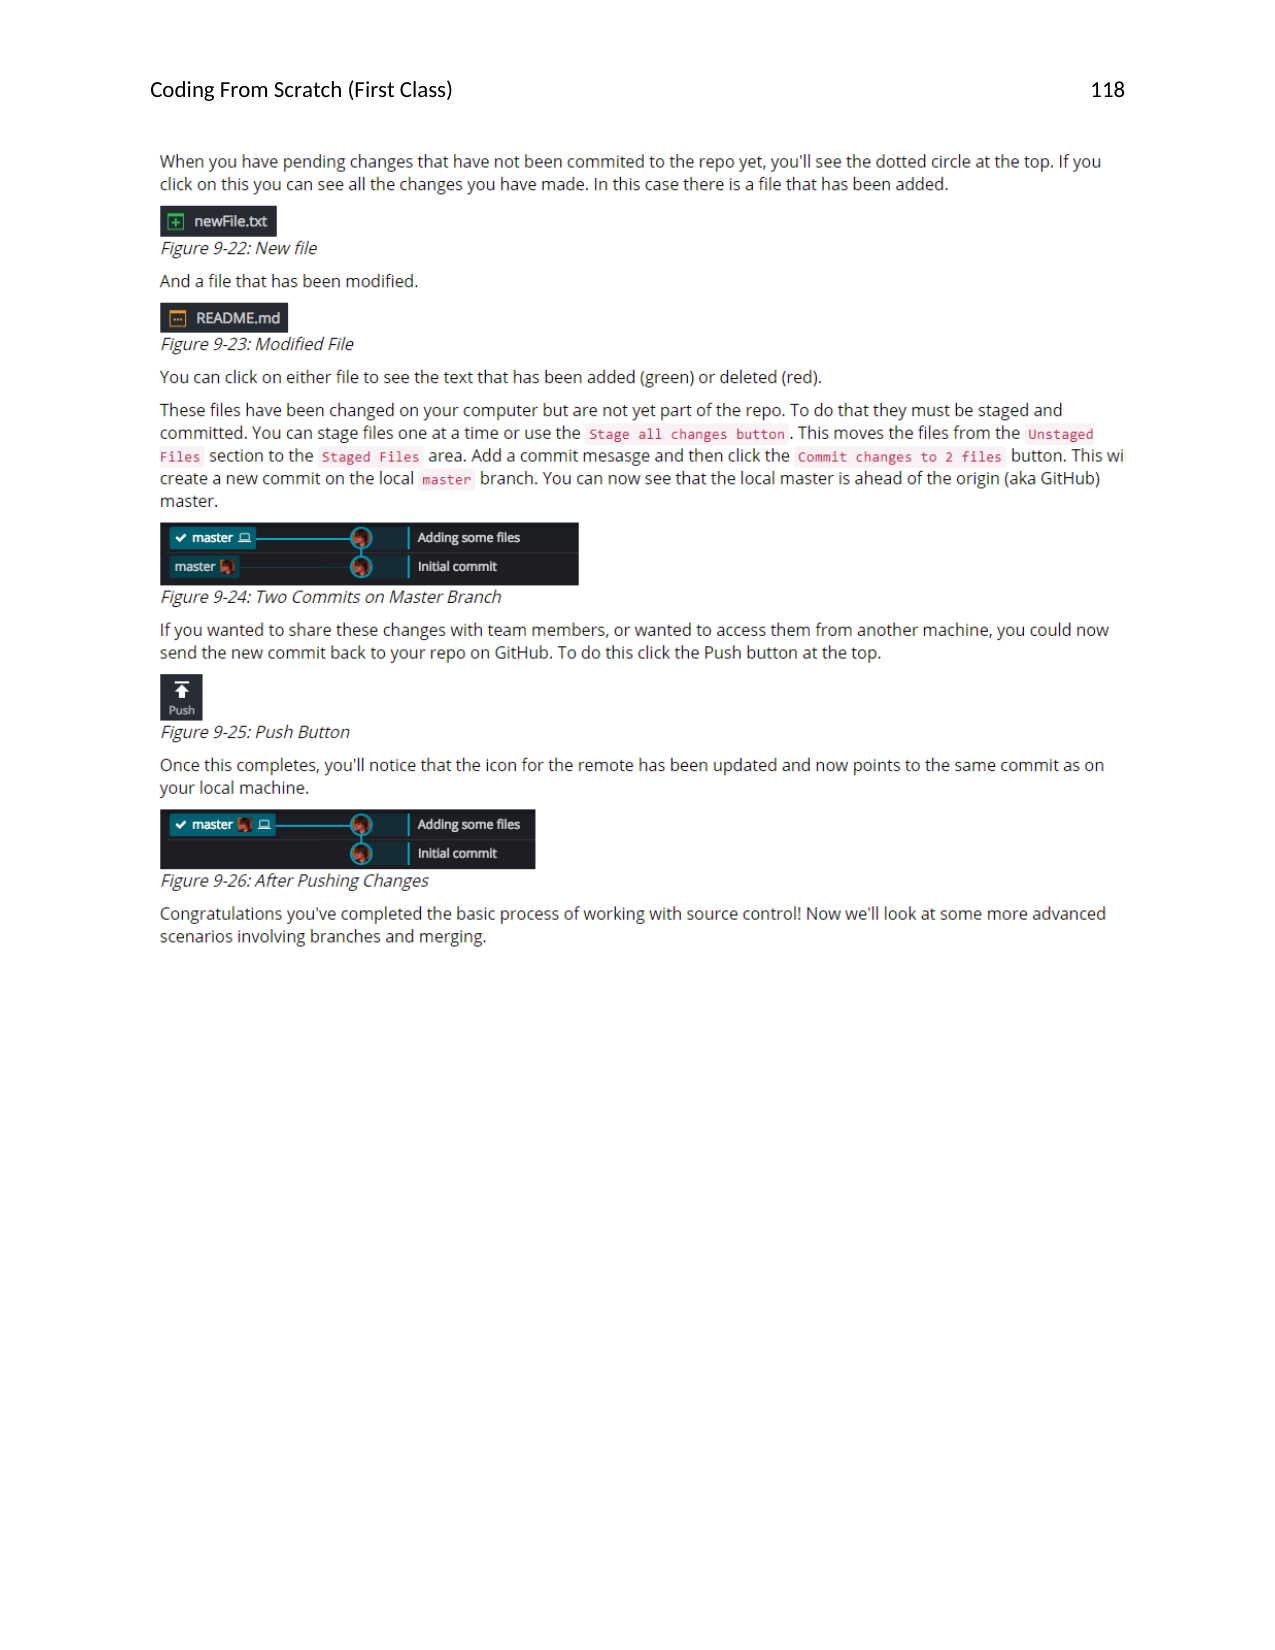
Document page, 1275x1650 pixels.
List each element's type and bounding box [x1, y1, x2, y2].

picture [150, 150, 1125, 961]
